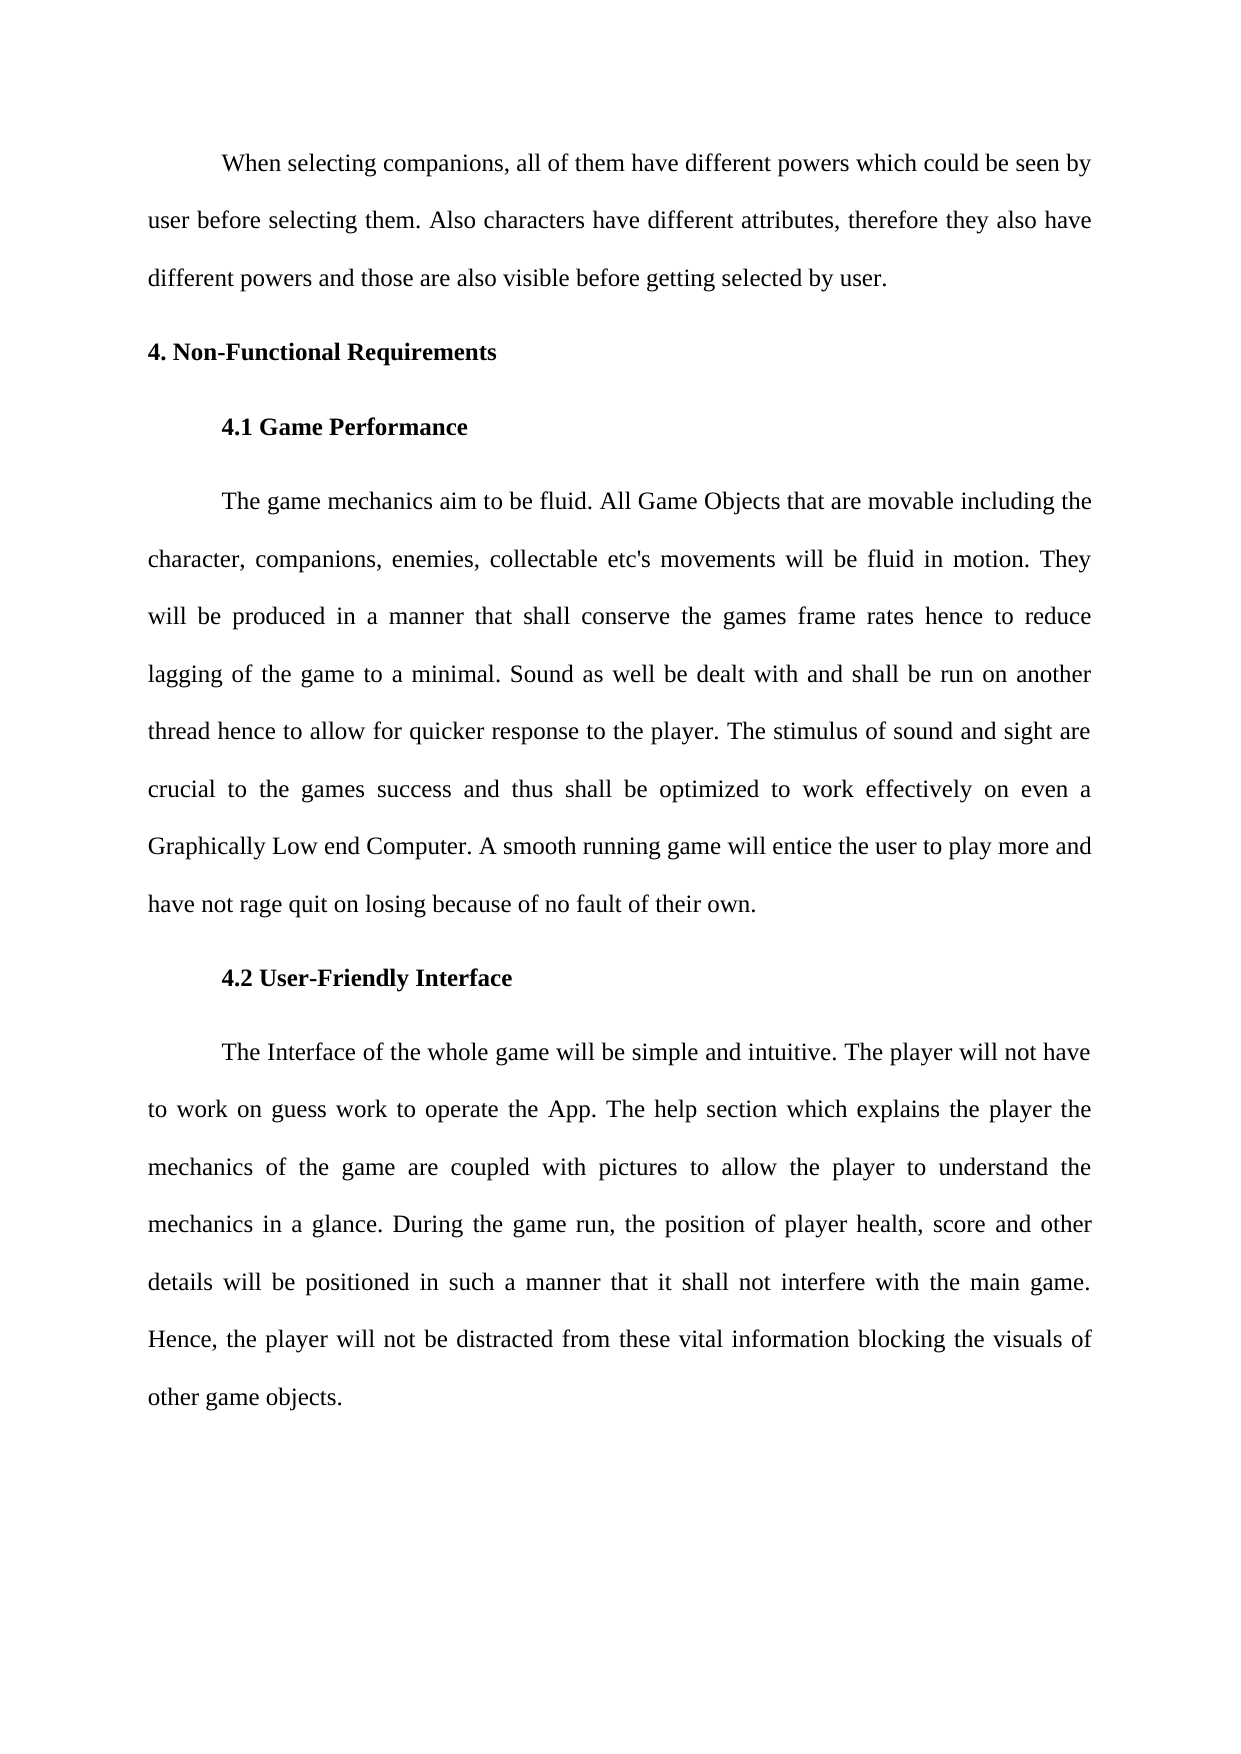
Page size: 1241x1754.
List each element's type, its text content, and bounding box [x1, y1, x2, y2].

text The Interface of the whole game will be simple and intuitive. The player will not have to work on guess work to operate the App. The help section which explains the player the mechanics of the game are coupled with pictures to allow the player to understand the mechanics in a glance. During the game run, the position of player health, score and other details will be positioned in such a manner that it shall not interfere with the main game. Hence, the player will not be distracted from these vital information blocking the visuals of other game objects. [148, 1037, 1093, 1411]
text The game mechanics aim to be fluid. All Game Objects that are movable including the character, companions, enemies, collectable etc's movements will be fluid in motion. They will be produced in a manner that shall conserve the games frame rates hence to reduce lagging of the game to a minimal. Sound as well be dealt with and shall be run on another thread hence to allow for quicker response to the player. The stimulus of sound and sight are crucial to the games success and thus shall be optimized to work effectively on even a Graphically Low end Computer. A smooth running game will entice the user to play more and have not rage quit on losing because of no fault of their own. [148, 486, 1093, 917]
text ﻿4. Non-Functional Requirements [148, 337, 1093, 366]
text 4.1 Game Performance [148, 412, 1093, 441]
text When selecting companions, all of them have different powers which could be seen by user before selecting them. Also characters have different attributes, therefore they also have different powers and those are also visible before getting selected by user. [148, 148, 1093, 291]
text 4.2 User-Friendly Interface [148, 963, 1093, 992]
